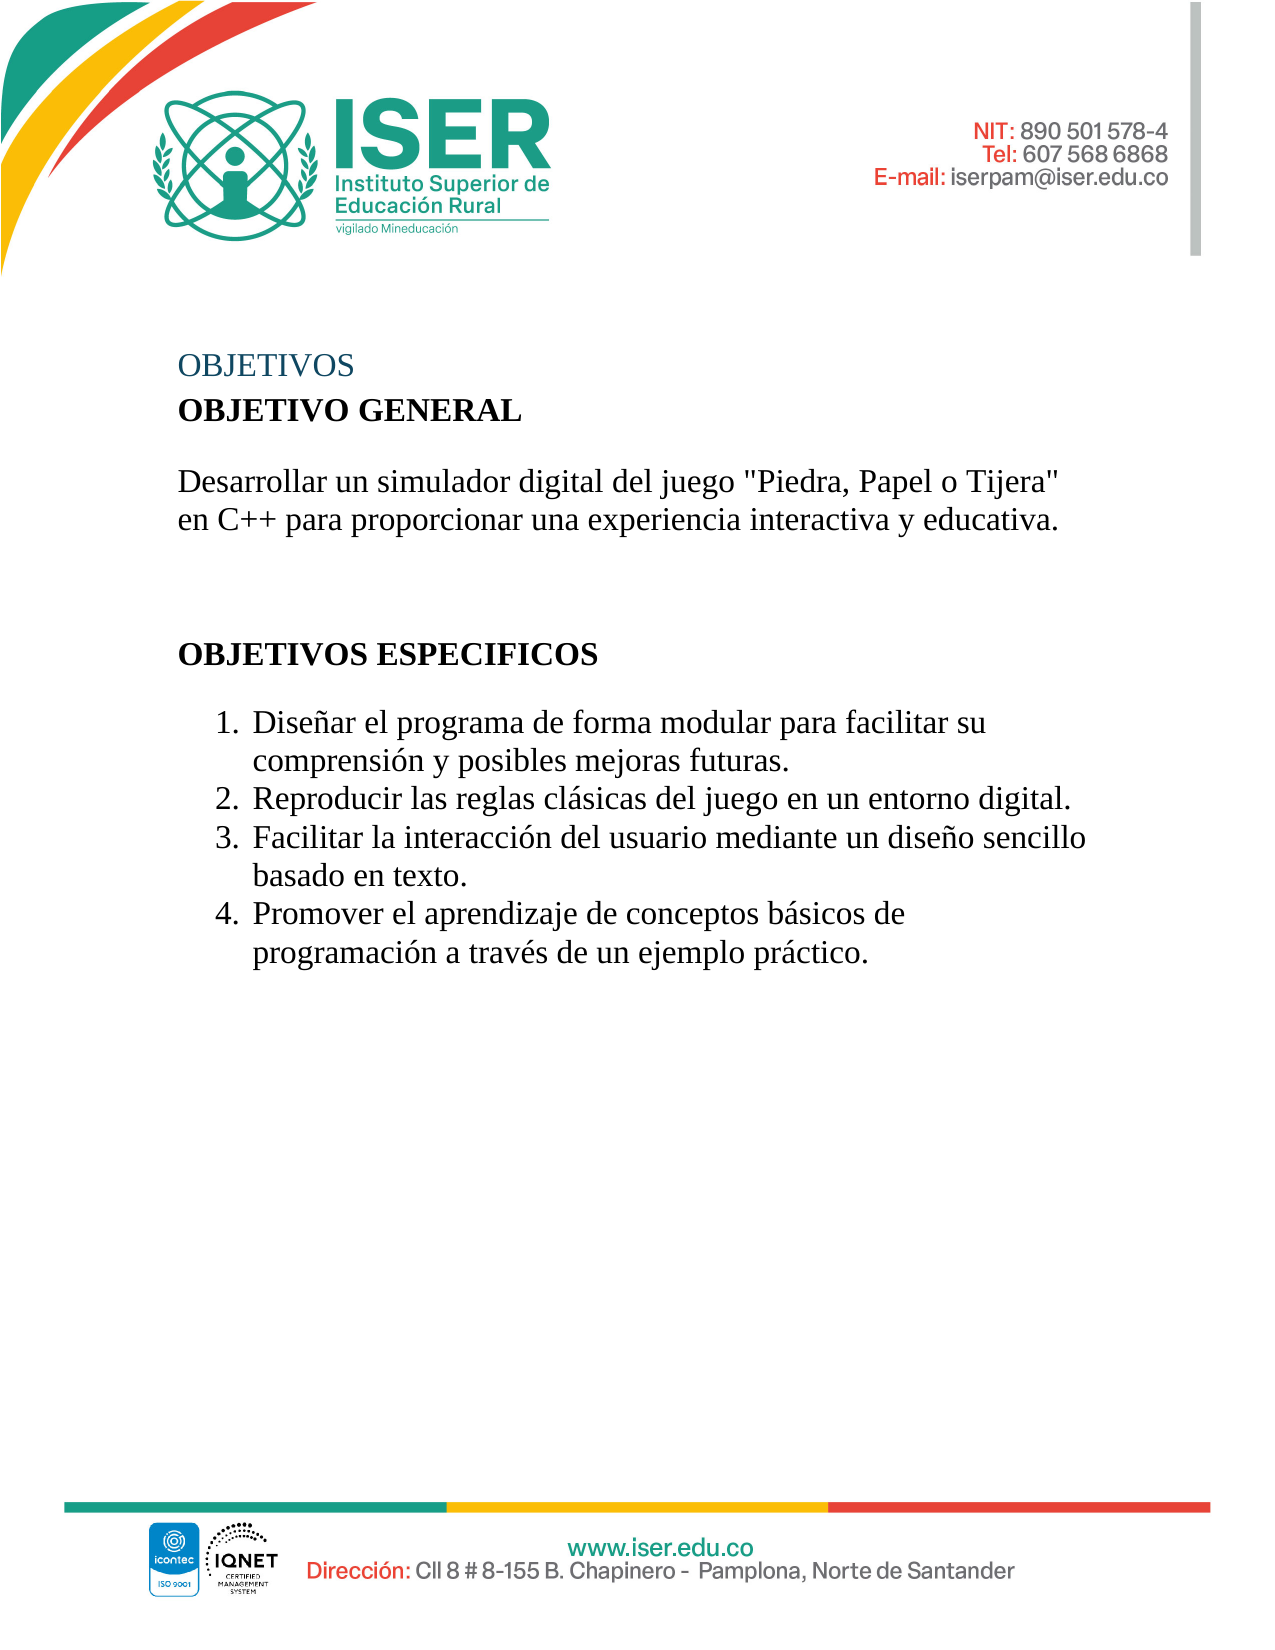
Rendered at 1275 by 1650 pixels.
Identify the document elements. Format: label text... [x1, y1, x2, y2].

text Desarrollar un simulador digital del juego "Piedra, Papel o Tijera" en C++ para proporcionar una experiencia interactiva y educativa. [177, 461, 1098, 538]
text OBJETIVOS ESPECIFICOS [177, 634, 1098, 673]
list Reproducir las reglas clásicas del juego en un entorno digital. [215, 778, 1098, 817]
list Diseñar el programa de forma modular para facilitar su comprensión y posibles mejoras futuras. [215, 702, 1098, 778]
text OBJETIVO GENERAL [177, 391, 1098, 429]
subtitle OBJETIVOS [177, 345, 1098, 383]
list Facilitar la interacción del usuario mediante un diseño sencillo basado en texto. [215, 817, 1098, 893]
picture [1, 0, 1275, 277]
picture [0, 1500, 1275, 1650]
list Promover el aprendizaje de conceptos básicos de programación a través de un ejemplo práctico. [215, 893, 1098, 970]
